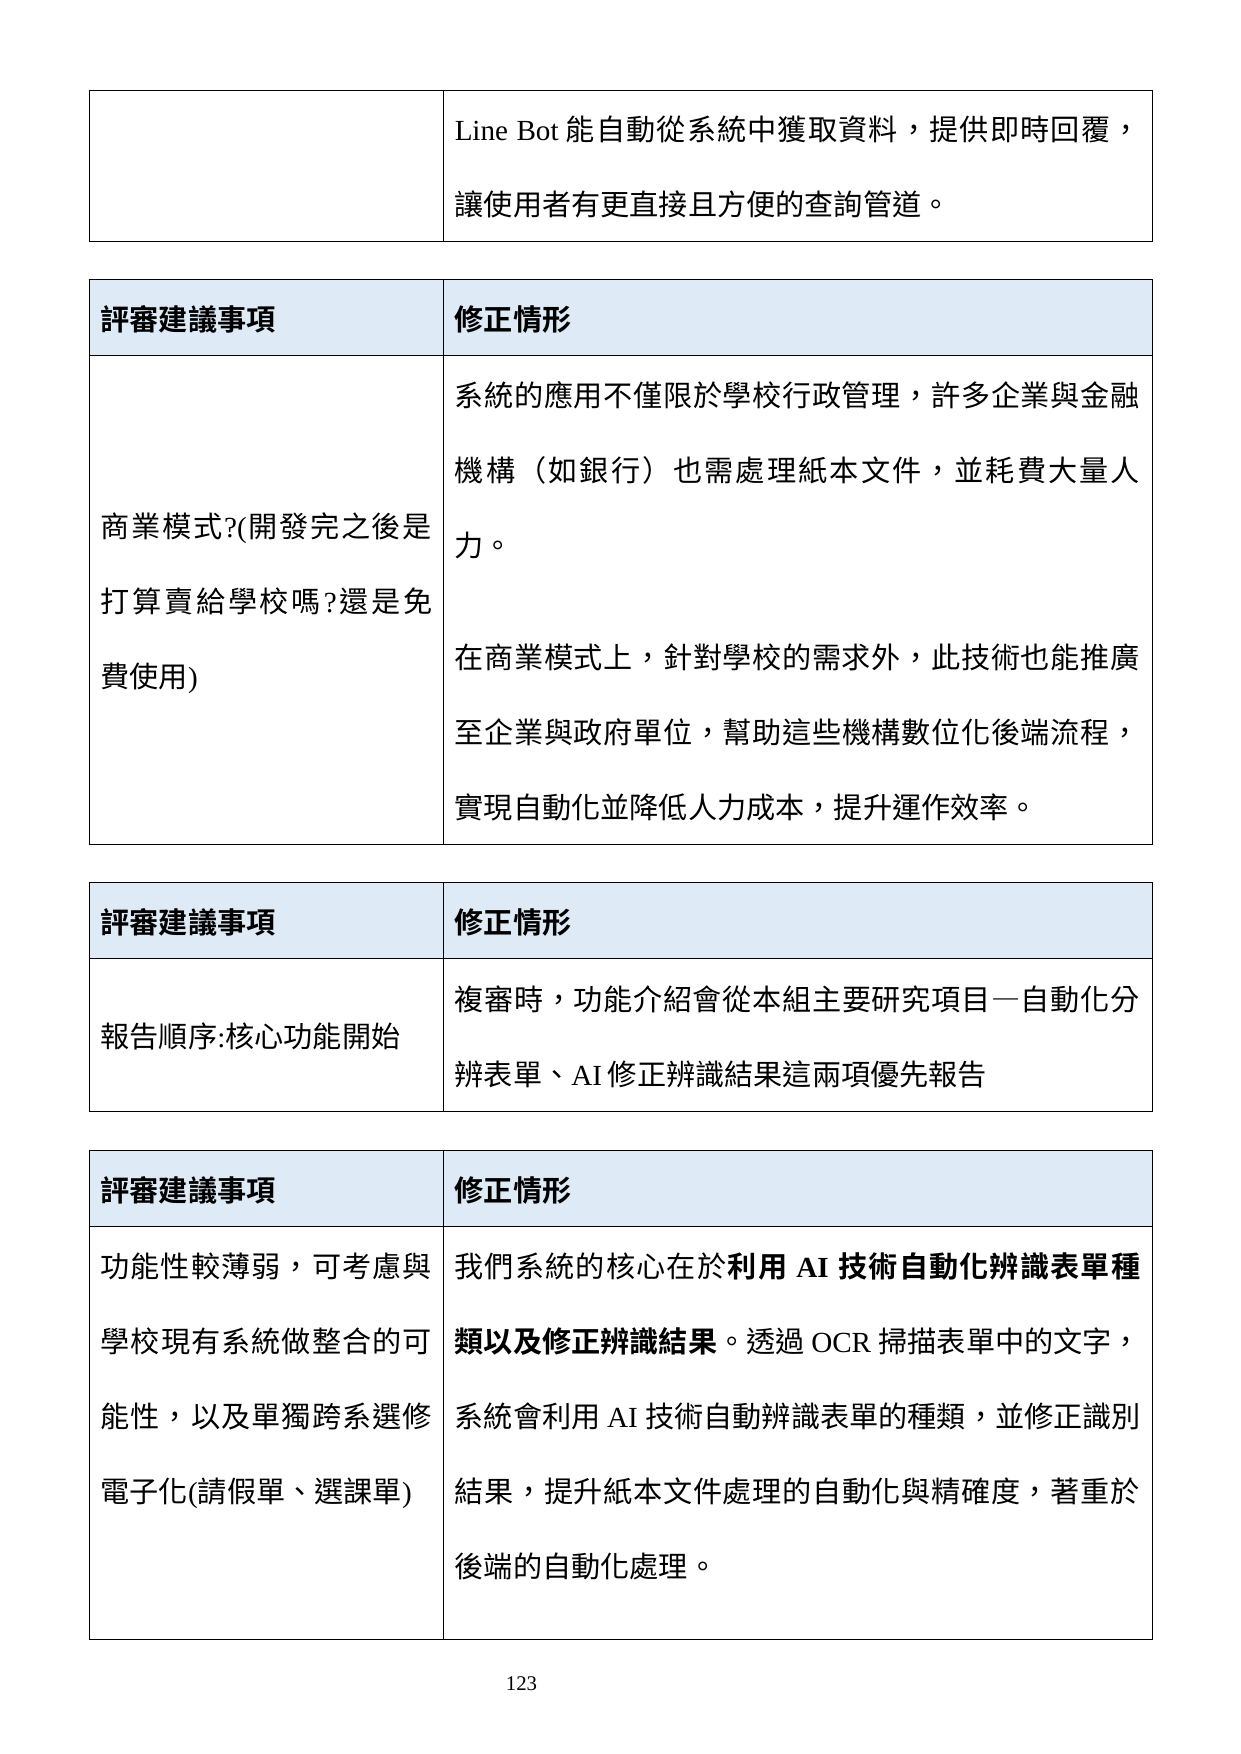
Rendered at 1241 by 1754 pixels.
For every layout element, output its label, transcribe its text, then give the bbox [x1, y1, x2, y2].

table_header 修正情形 [444, 280, 1152, 355]
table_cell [444, 1227, 1152, 1639]
table_cell 報告順序:核心功能開始 [90, 959, 443, 1111]
table_cell 系統的應用不僅限於學校行政管理，許多企業與金融機構（如銀行）也需處理紙本文件，並耗費大量人力。 在商業模式上，針對學校的需求外，此技術也能推廣至企業與政府單位，幫助這些機構數位化後端流程，實現自動化並降低人力成本，提升運作效率。 [444, 356, 1152, 844]
table_header 修正情形 [444, 1151, 1152, 1226]
table_cell 複審時，功能介紹會從本組主要研究項目—自動化分辨表單、AI修正辨識結果這兩項優先報告 [444, 959, 1152, 1111]
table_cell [90, 91, 443, 241]
table_header 修正情形 [444, 883, 1152, 958]
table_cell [90, 1227, 443, 1639]
table_header 評審建議事項 [90, 280, 443, 355]
table_cell 商業模式?(開發完之後是打算賣給學校嗎?還是免費使用) [90, 356, 443, 844]
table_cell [444, 91, 1152, 241]
table_header 評審建議事項 [90, 1151, 443, 1226]
table_header 評審建議事項 [90, 883, 443, 958]
